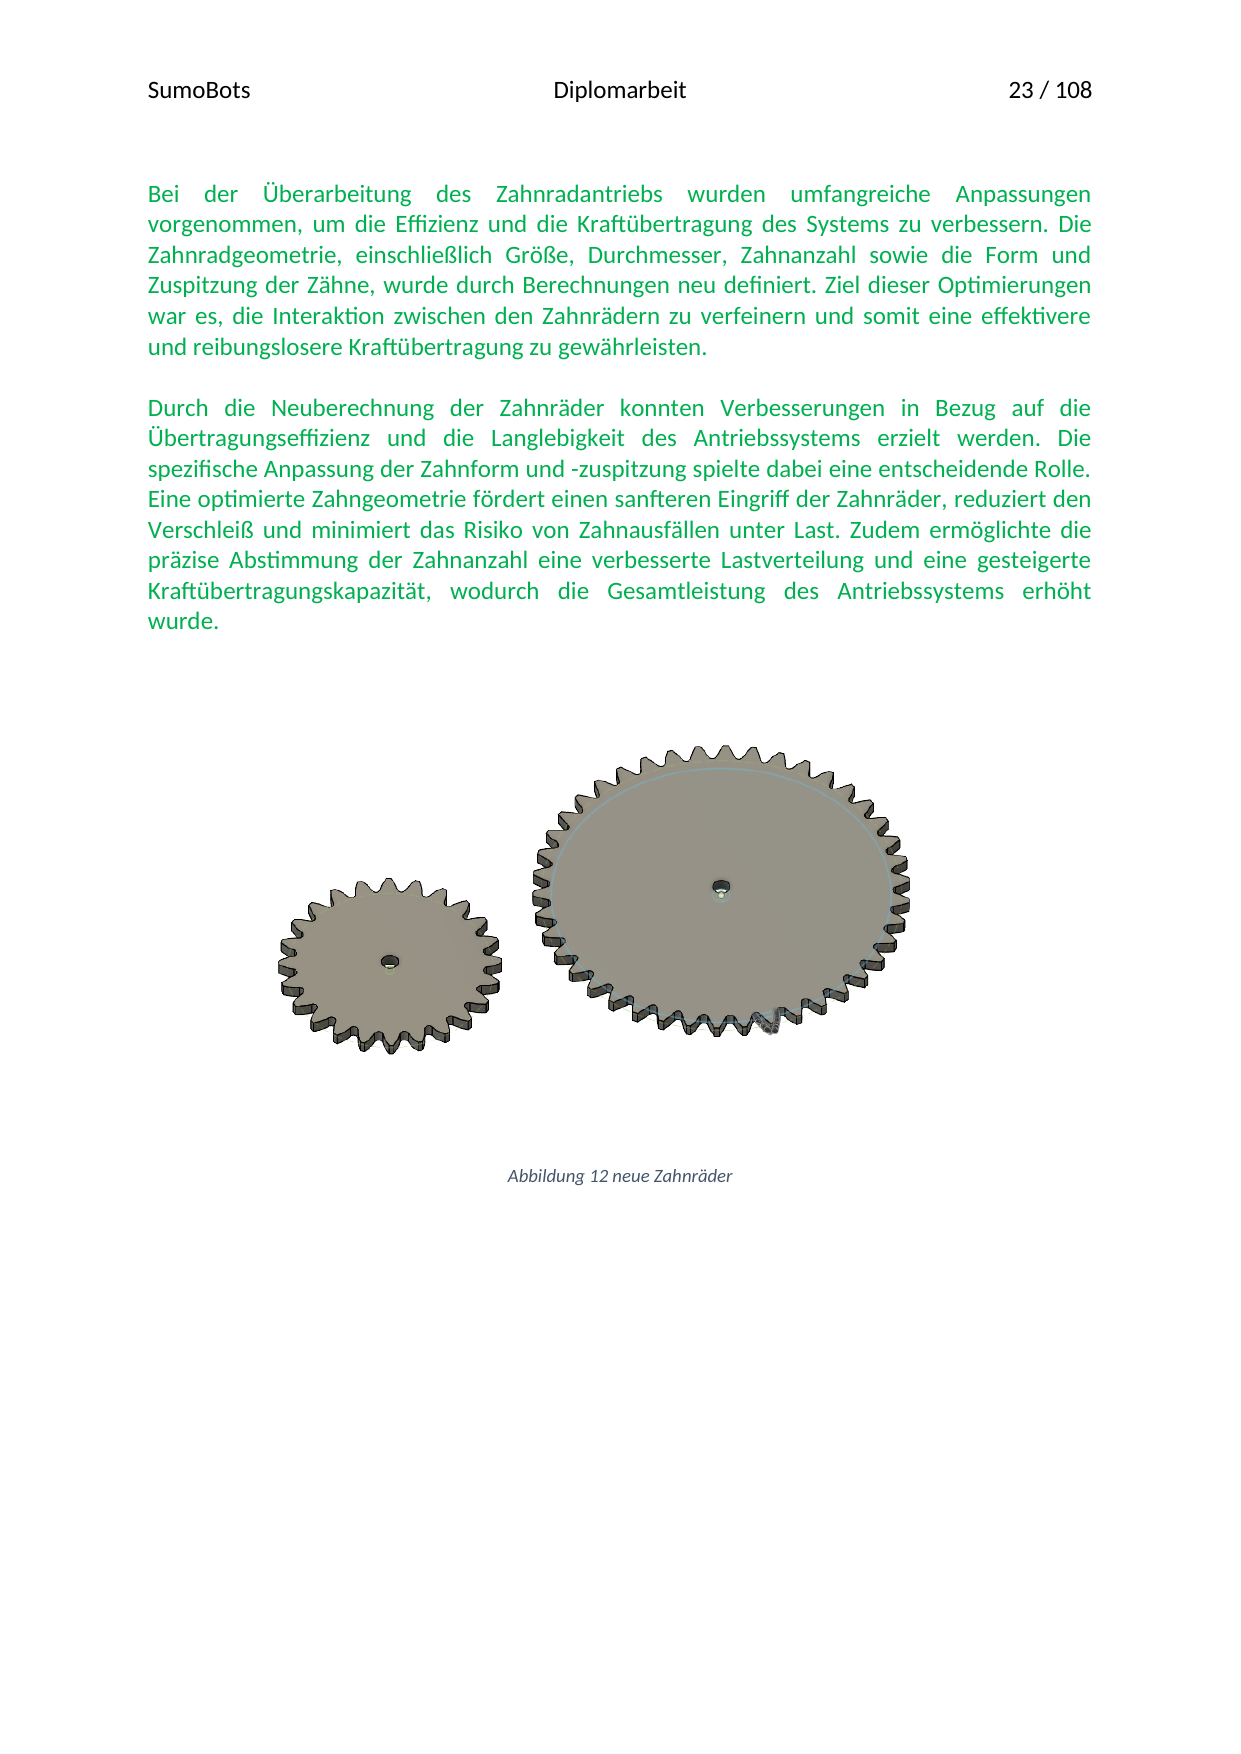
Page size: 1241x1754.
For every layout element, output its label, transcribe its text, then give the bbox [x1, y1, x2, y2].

text Bei der Überarbeitung des Zahnradantriebs wurden umfangreiche Anpassungen vorgenommen, um die Effizienz und die Kraftübertragung des Systems zu verbessern. Die Zahnradgeometrie, einschließlich Größe, Durchmesser, Zahnanzahl sowie die Form und Zuspitzung der Zähne, wurde durch Berechnungen neu definiert. Ziel dieser Optimierungen war es, die Interaktion zwischen den Zahnrädern zu verfeinern und somit eine effektivere und reibungslosere Kraftübertragung zu gewährleisten. [148, 178, 1093, 361]
text Abbildung 12 neue Zahnräder [148, 1164, 1093, 1187]
picture [147, 648, 1006, 1152]
text Durch die Neuberechnung der Zahnräder konnten Verbesserungen in Bezug auf die Übertragungseffizienz und die Langlebigkeit des Antriebssystems erzielt werden. Die spezifische Anpassung der Zahnform und -zuspitzung spielte dabei eine entscheidende Rolle. Eine optimierte Zahngeometrie fördert einen sanfteren Eingriff der Zahnräder, reduziert den Verschleiß und minimiert das Risiko von Zahnausfällen unter Last. Zudem ermöglichte die präzise Abstimmung der Zahnanzahl eine verbesserte Lastverteilung und eine gesteigerte Kraftübertragungskapazität, wodurch die Gesamtleistung des Antriebssystems erhöht wurde. [148, 392, 1093, 636]
